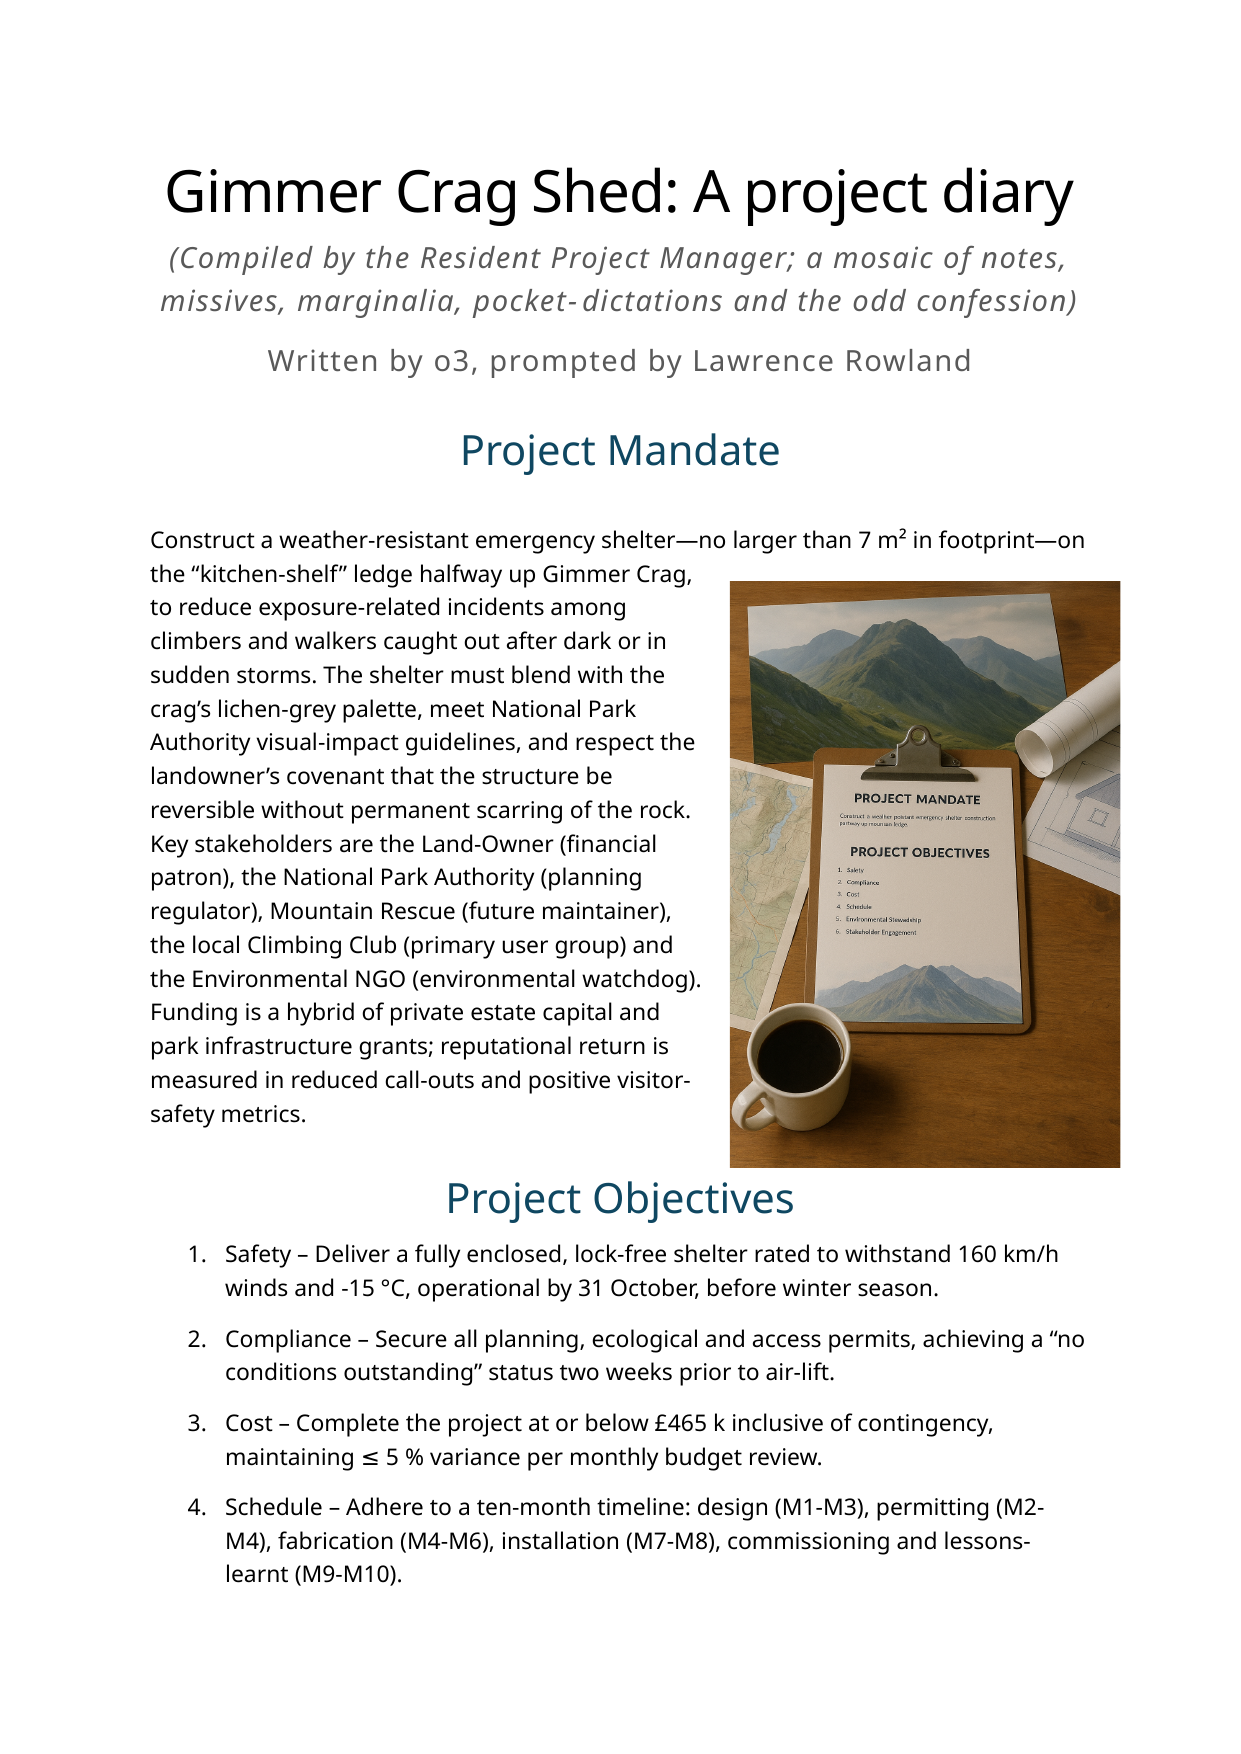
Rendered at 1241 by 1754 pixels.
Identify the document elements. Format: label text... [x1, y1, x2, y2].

subtitle Written by o3, prompted by Lawrence Rowland [150, 340, 1090, 380]
subtitle Project Mandate [150, 420, 1090, 477]
list Safety – Deliver a fully enclosed, lock-free shelter rated to withstand 160 km/h winds and -15 °C, operational by 31 October, before winter season. [187, 1238, 1090, 1303]
title Gimmer Crag Shed: A project diary [150, 150, 1090, 229]
list Schedule – Adhere to a ten-month timeline: design (M1-M3), permitting (M2-M4), fabrication (M4-M6), installation (M7-M8), commissioning and lessons-learnt (M9-M10). [187, 1491, 1090, 1589]
list Cost – Complete the project at or below £465 k inclusive of contingency, maintaining ≤ 5 % variance per monthly budget review. [187, 1407, 1090, 1472]
subtitle Project Objectives [150, 1169, 1090, 1226]
list Compliance – Secure all planning, ecological and access permits, achieving a “no conditions outstanding” status two weeks prior to air-lift. [187, 1322, 1090, 1387]
subtitle (Compiled by the Resident Project Manager; a mosaic of notes, missives, marginalia, pocket-dictations and the odd confession) [150, 238, 1090, 320]
picture [729, 581, 1121, 1168]
